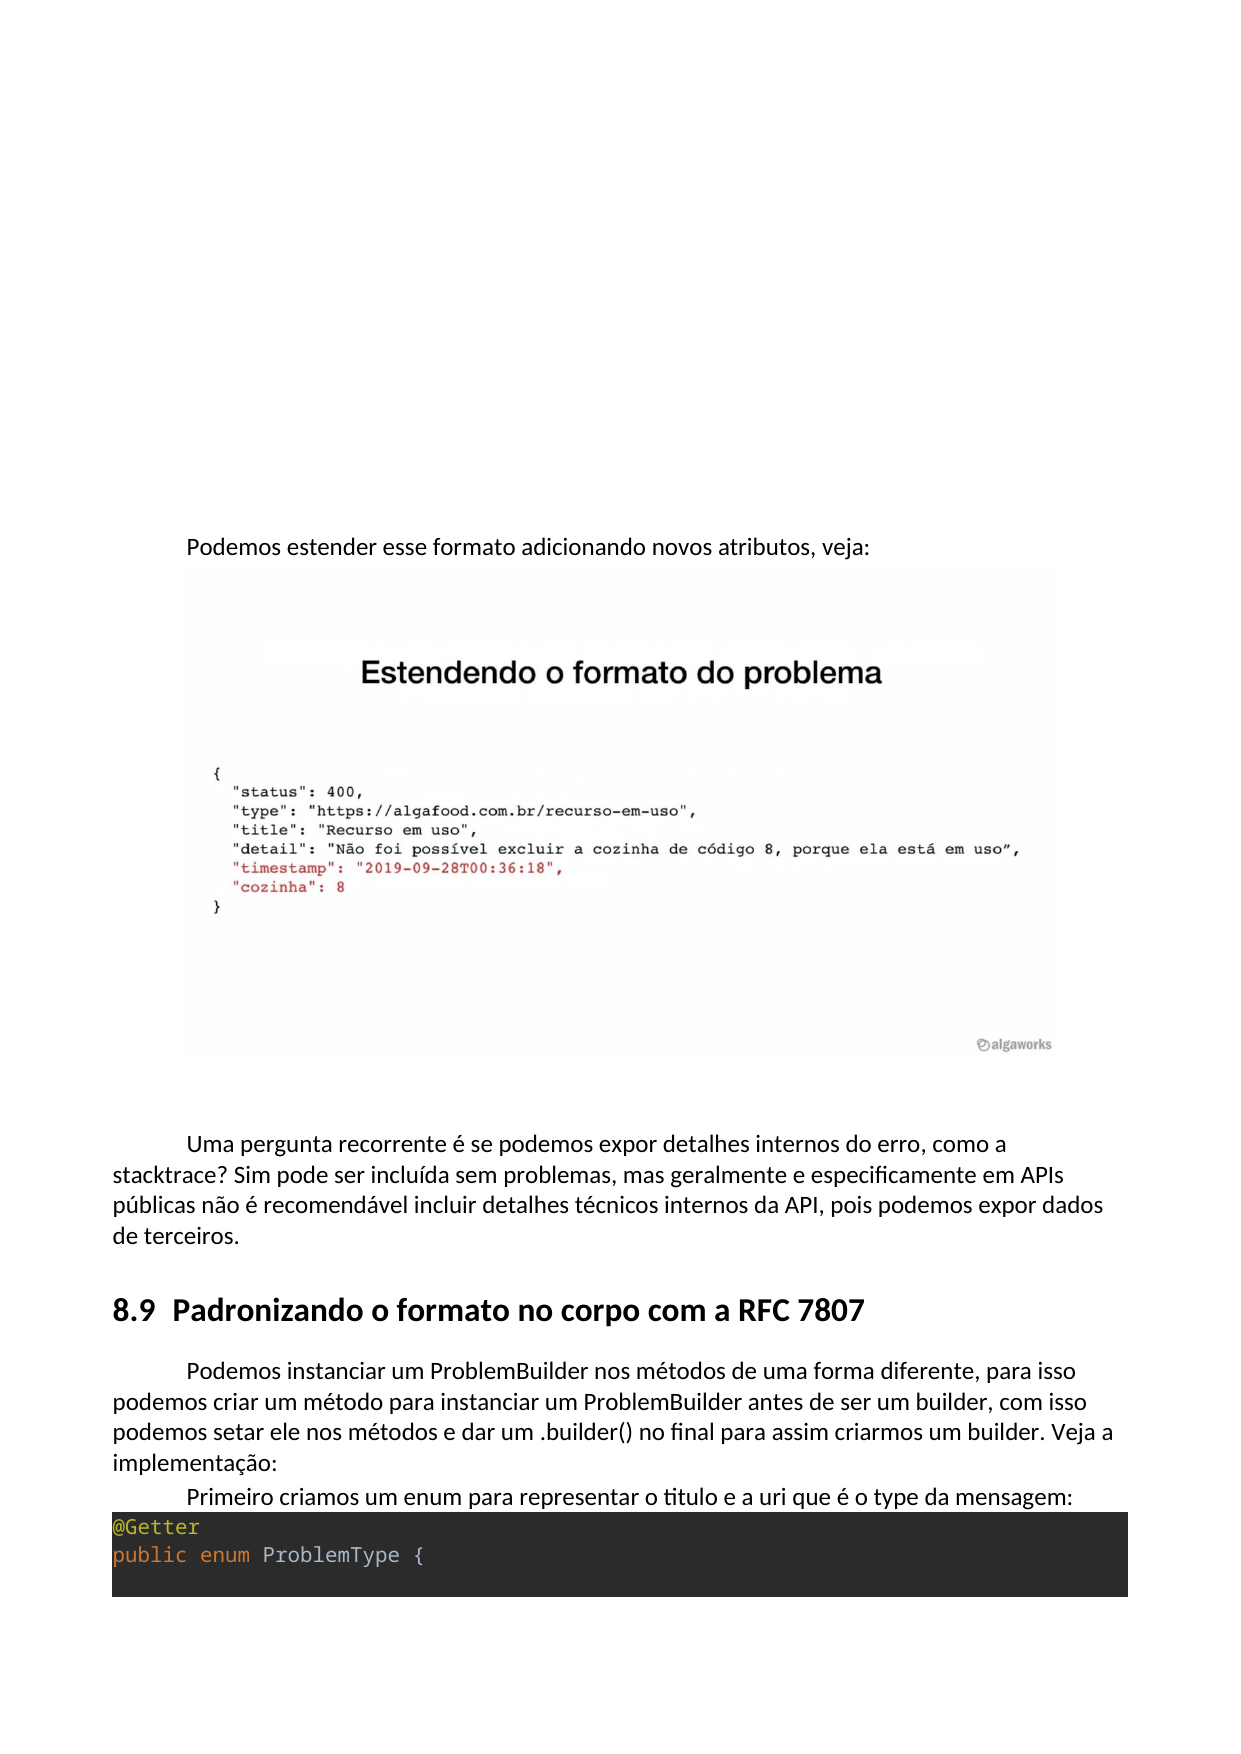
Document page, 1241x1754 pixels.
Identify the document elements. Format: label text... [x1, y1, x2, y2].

text Podemos estender esse formato adicionando novos atributos, veja: [112, 532, 1128, 562]
text Podemos instanciar um ProblemBuilder nos métodos de uma forma diferente, para isso podemos criar um método para instanciar um ProblemBuilder antes de ser um builder, com isso podemos setar ele nos métodos e dar um .builder() no final para assim criarmos um builder. Veja a implementação: [112, 1355, 1128, 1477]
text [112, 1512, 1128, 1597]
text Primeiro criamos um enum para representar o titulo e a uri que é o type da mensagem: [112, 1481, 1128, 1512]
text Uma pergunta recorrente é se podemos expor detalhes internos do erro, como a stacktrace? Sim pode ser incluída sem problemas, mas geralmente e especificamente em APIs públicas não é recomendável incluir detalhes técnicos internos da API, pois podemos expor dados de terceiros. [112, 1128, 1128, 1251]
subtitle Padronizando o formato no corpo com a RFC 7807 [112, 1289, 1128, 1330]
picture [186, 566, 1055, 1055]
